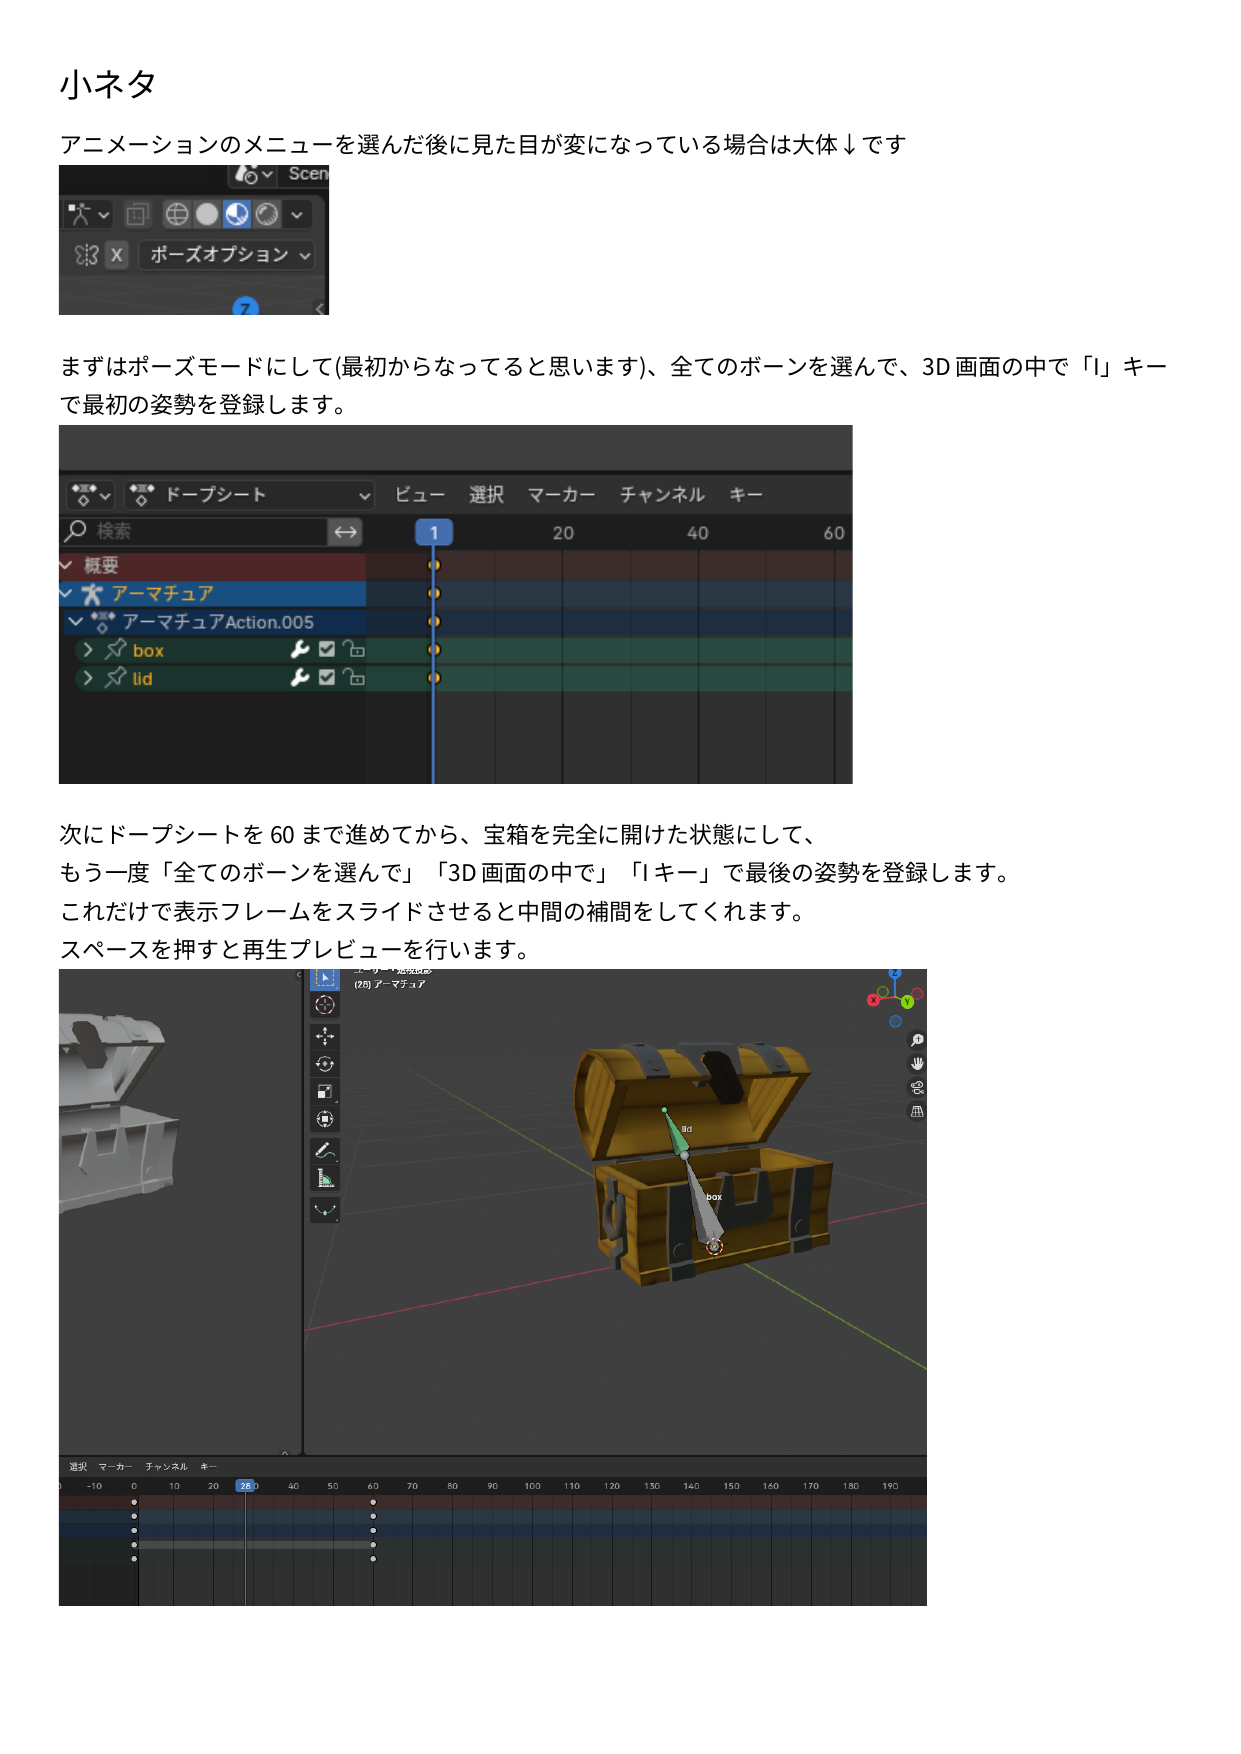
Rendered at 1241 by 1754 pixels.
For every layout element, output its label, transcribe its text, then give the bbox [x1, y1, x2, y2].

picture [58, 969, 927, 1606]
picture [58, 425, 853, 784]
subtitle 小ネタ [59, 59, 1181, 107]
text まずはポーズモードにして(最初からなってると思います)、全てのボーンを選んで、3D画面の中で「I」キーで最初の姿勢を登録します。 [59, 349, 1181, 420]
text これだけで表示フレームをスライドさせると中間の補間をしてくれます。 [59, 893, 1181, 927]
text アニメーションのメニューを選んだ後に見た目が変になっている場合は大体↓です [59, 127, 1181, 160]
text 次にドープシートを60まで進めてから、宝箱を完全に開けた状態にして、 [59, 817, 1181, 850]
text もう一度「全てのボーンを選んで」「3D画面の中で」「Iキー」で最後の姿勢を登録します。 [59, 855, 1181, 888]
picture [58, 165, 330, 315]
text スペースを押すと再生プレビューを行います。 [59, 932, 1181, 965]
